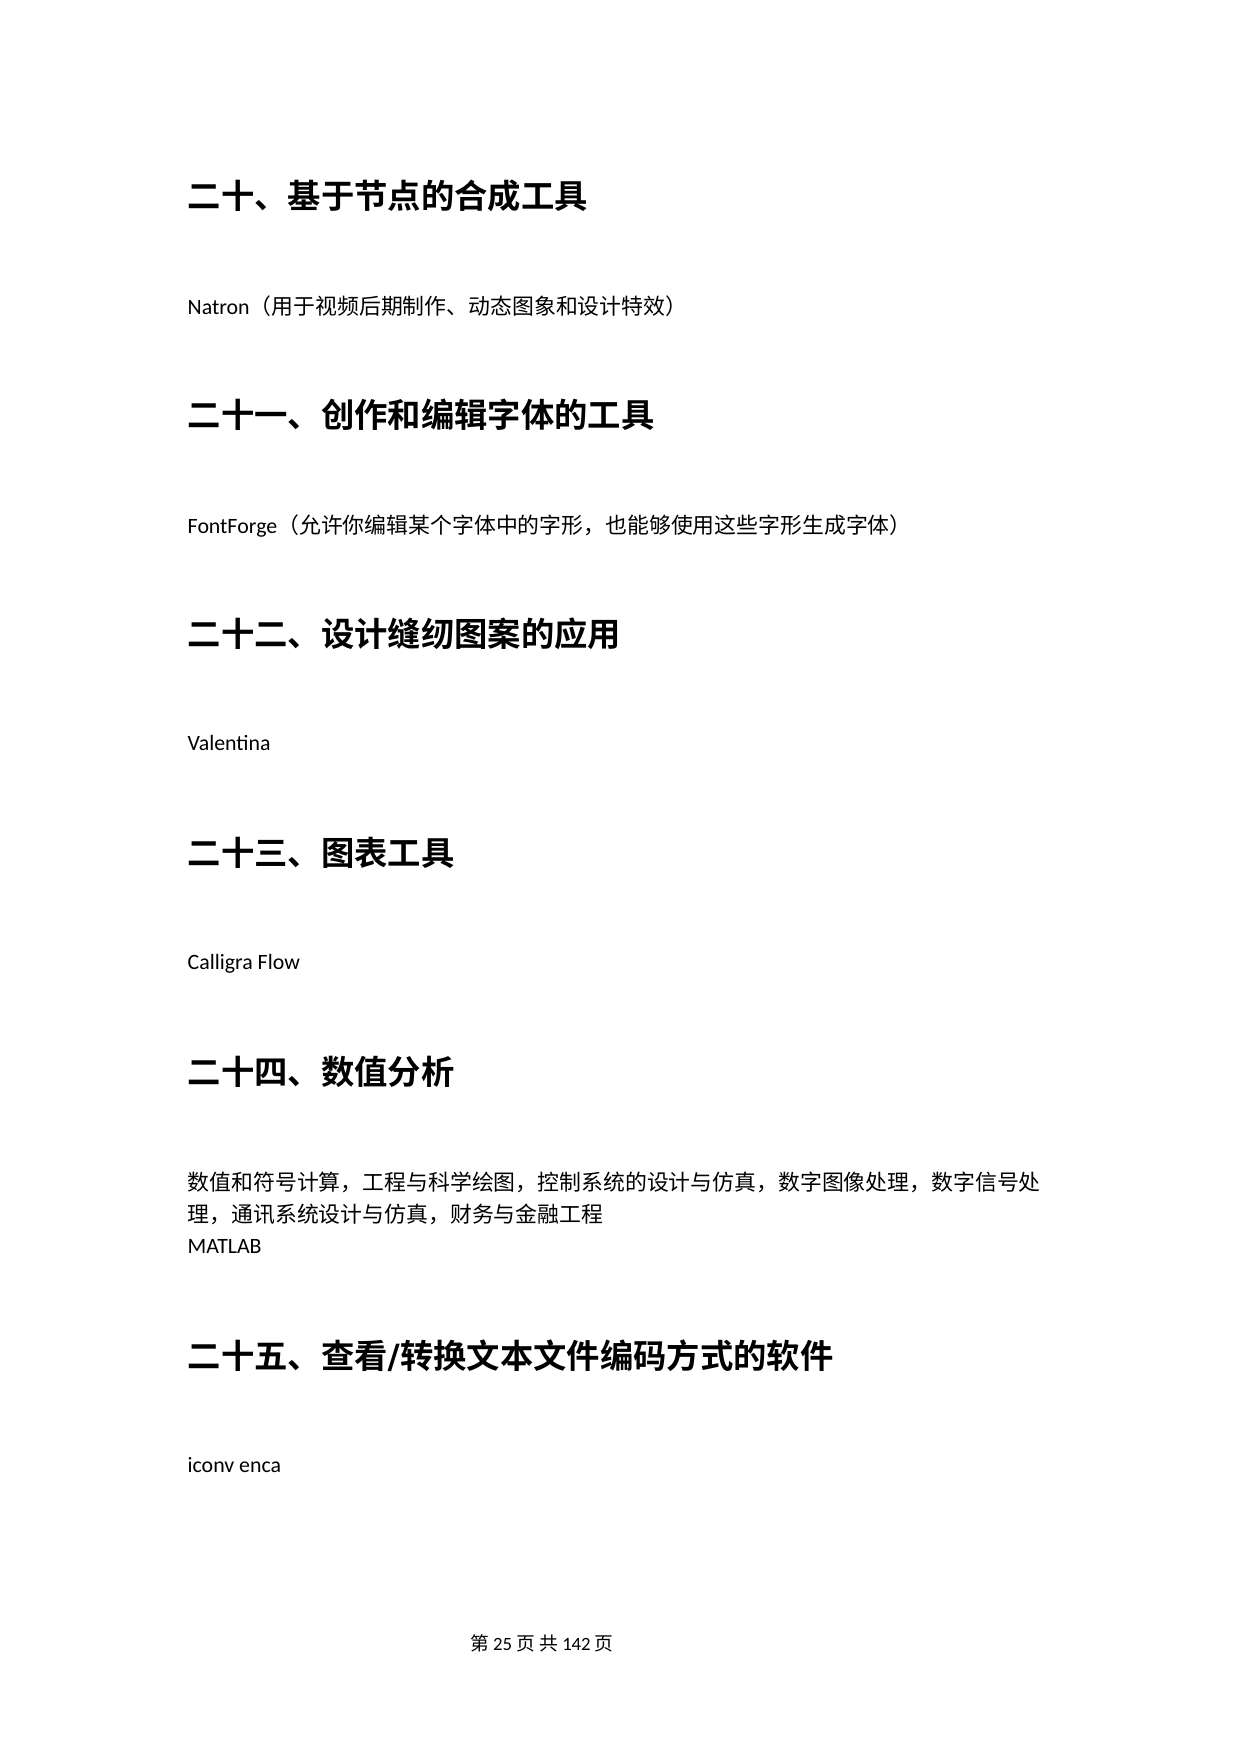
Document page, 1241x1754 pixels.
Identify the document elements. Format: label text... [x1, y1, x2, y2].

text MATLAB [187, 1229, 1053, 1262]
subtitle 二十一、创作和编辑字体的工具 [187, 381, 1053, 446]
text iconv enca [187, 1448, 1053, 1481]
text 数值和符号计算，工程与科学绘图，控制系统的设计与仿真，数字图像处理，数字信号处理，通讯系统设计与仿真，财务与金融工程 [187, 1164, 1053, 1229]
subtitle 二十五、查看/转换文本文件编码方式的软件 [187, 1321, 1053, 1386]
text Valentina [187, 726, 1053, 759]
subtitle 二十、基于节点的合成工具 [187, 162, 1053, 227]
subtitle 二十二、设计缝纫图案的应用 [187, 600, 1053, 665]
text Calligra Flow [187, 945, 1053, 978]
subtitle 二十四、数值分析 [187, 1037, 1053, 1102]
text FontForge（允许你编辑某个字体中的字形，也能够使用这些字形生成字体） [187, 508, 1053, 540]
text Natron（用于视频后期制作、动态图象和设计特效） [187, 289, 1053, 321]
subtitle 二十三、图表工具 [187, 818, 1053, 883]
